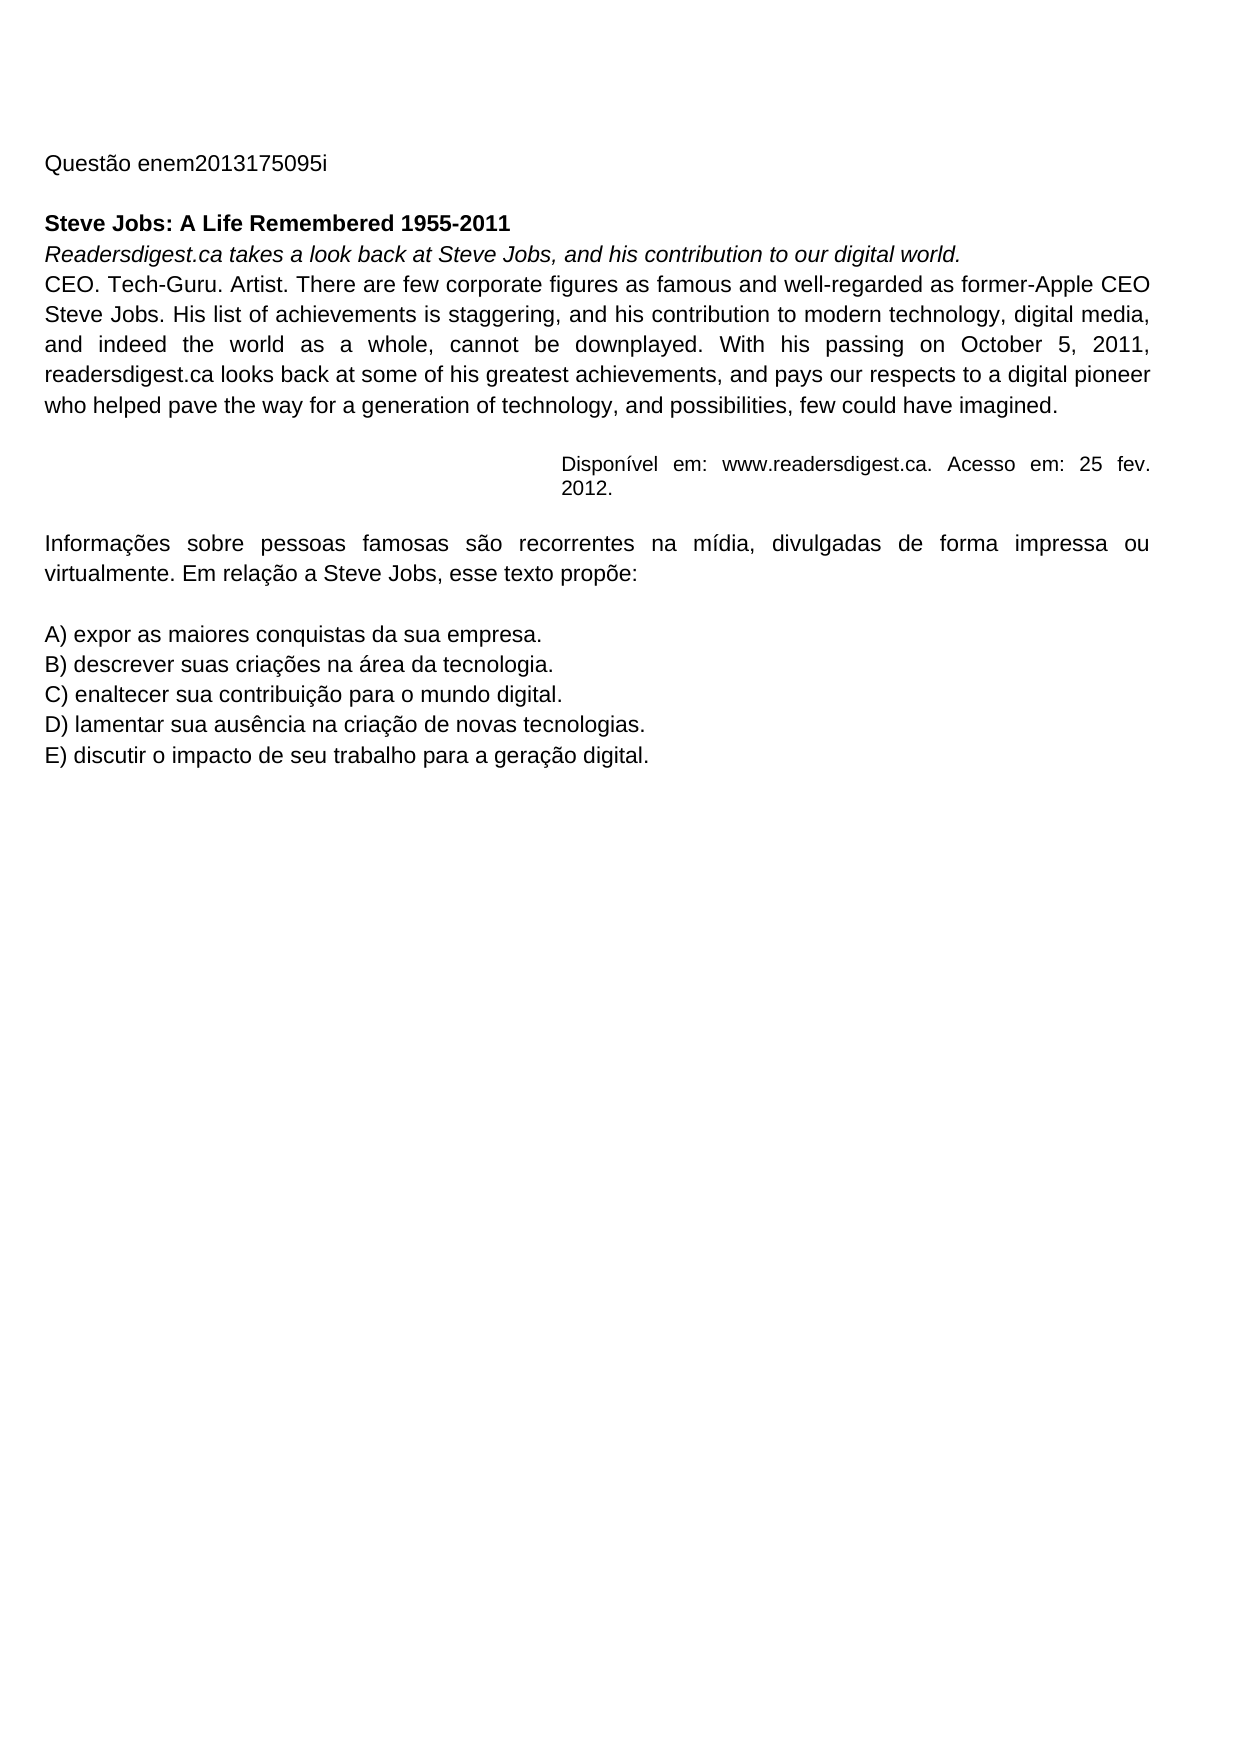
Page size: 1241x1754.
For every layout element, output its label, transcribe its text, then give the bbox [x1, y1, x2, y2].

text A) expor as maiores conquistas da sua empresa. [44, 621, 1151, 647]
text Disponível em: www.readersdigest.ca. Acesso em: 25 fev. 2012. [561, 452, 1151, 500]
text Steve Jobs: A Life Remembered 1955-2011 [44, 210, 1151, 237]
text E) discutir o impacto de seu trabalho para a geração digital. [44, 742, 1151, 768]
text C) enaltecer sua contribuição para o mundo digital. [44, 681, 1151, 708]
text Readersdigest.ca takes a look back at Steve Jobs, and his contribution to our digital world. [44, 241, 1151, 267]
text Questão enem2013175095i [44, 150, 1151, 176]
text B) descrever suas criações na área da tecnologia. [44, 651, 1151, 677]
text Informações sobre pessoas famosas são recorrentes na mídia, divulgadas de forma impressa ou virtualmente. Em relação a Steve Jobs, esse texto propõe: [44, 530, 1151, 587]
text CEO. Tech-Guru. Artist. There are few corporate figures as famous and well-regarded as former-Apple CEO Steve Jobs. His list of achievements is staggering, and his contribution to modern technology, digital media, and indeed the world as a whole, cannot be downplayed. With his passing on October 5, 2011, readersdigest.ca looks back at some of his greatest achievements, and pays our respects to a digital pioneer who helped pave the way for a generation of technology, and possibilities, few could have imagined. [44, 271, 1151, 418]
text D) lamentar sua ausência na criação de novas tecnologias. [44, 711, 1151, 738]
